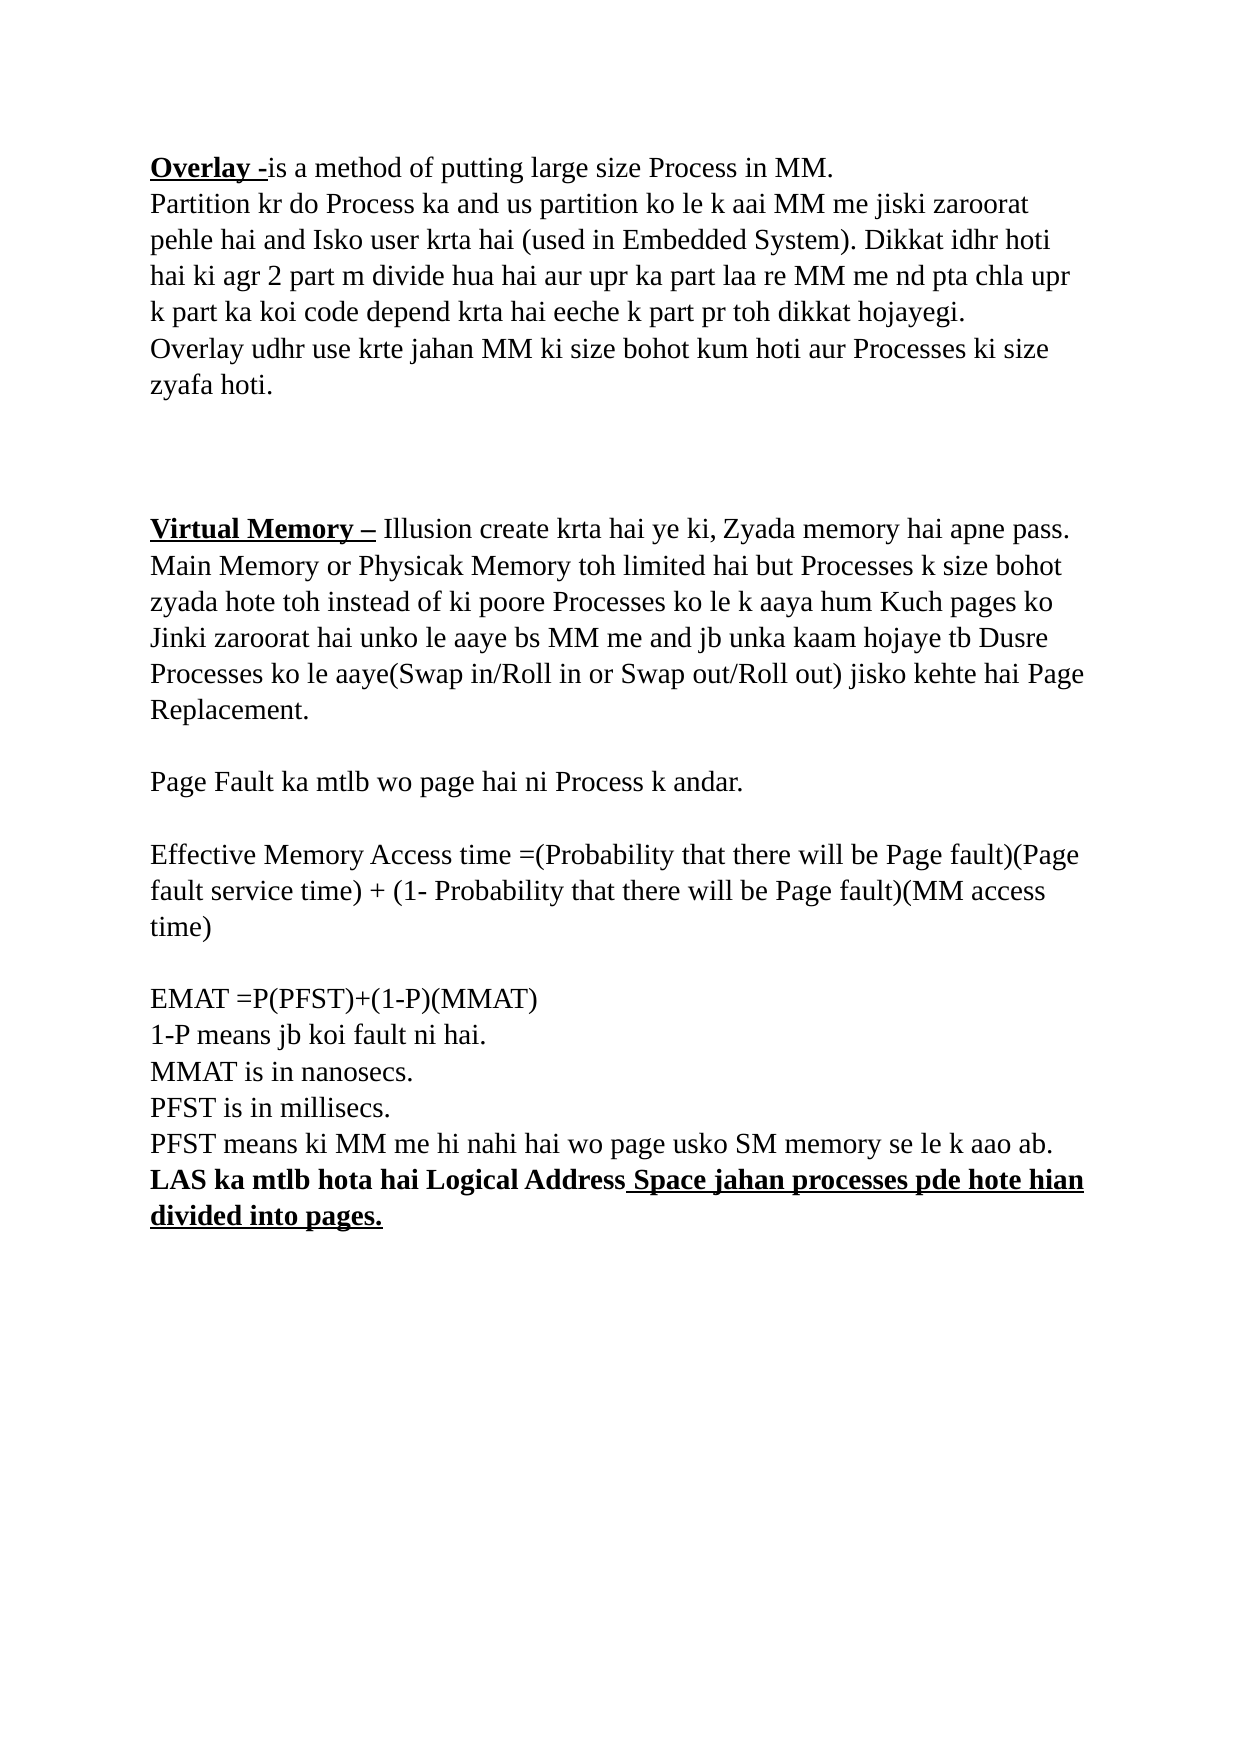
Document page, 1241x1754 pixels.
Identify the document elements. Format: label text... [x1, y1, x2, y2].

text MMAT is in nanosecs. [150, 1054, 1090, 1087]
text PFST is in millisecs. [150, 1090, 1090, 1123]
text Overlay udhr use krte jahan MM ki size bohot kum hoti aur Processes ki size zyafa hoti. [150, 331, 1090, 400]
text Virtual Memory – Illusion create krta hai ye ki, Zyada memory hai apne pass. [150, 511, 1090, 545]
text Partition kr do Process ka and us partition ko le k aai MM me jiski zaroorat pehle hai and Isko user krta hai (used in Embedded System). Dikkat idhr hoti hai ki agr 2 part m divide hua hai aur upr ka part laa re MM me nd pta chla upr k part ka koi code depend krta hai eeche k part pr toh dikkat hojayegi. [150, 186, 1090, 328]
text LAS ka mtlb hota hai Logical Address Space jahan processes pde hote hian divided into pages. [150, 1162, 1090, 1232]
text 1-P means jb koi fault ni hai. [150, 1017, 1090, 1051]
text EMAT =P(PFST)+(1-P)(MMAT) [150, 981, 1090, 1015]
text PFST means ki MM me hi nahi hai wo page usko SM memory se le k aao ab. [150, 1126, 1090, 1159]
text Overlay -is a method of putting large size Process in MM. [150, 150, 1090, 183]
text Effective Memory Access time =(Probability that there will be Page fault)(Page fault service time) + (1- Probability that there will be Page fault)(MM access time) [150, 837, 1090, 943]
text Page Fault ka mtlb wo page hai ni Process k andar. [150, 764, 1090, 798]
text Main Memory or Physicak Memory toh limited hai but Processes k size bohot zyada hote toh instead of ki poore Processes ko le k aaya hum Kuch pages ko Jinki zaroorat hai unko le aaye bs MM me and jb unka kaam hojaye tb Dusre Processes ko le aaye(Swap in/Roll in or Swap out/Roll out) jisko kehte hai Page Replacement. [150, 548, 1090, 726]
